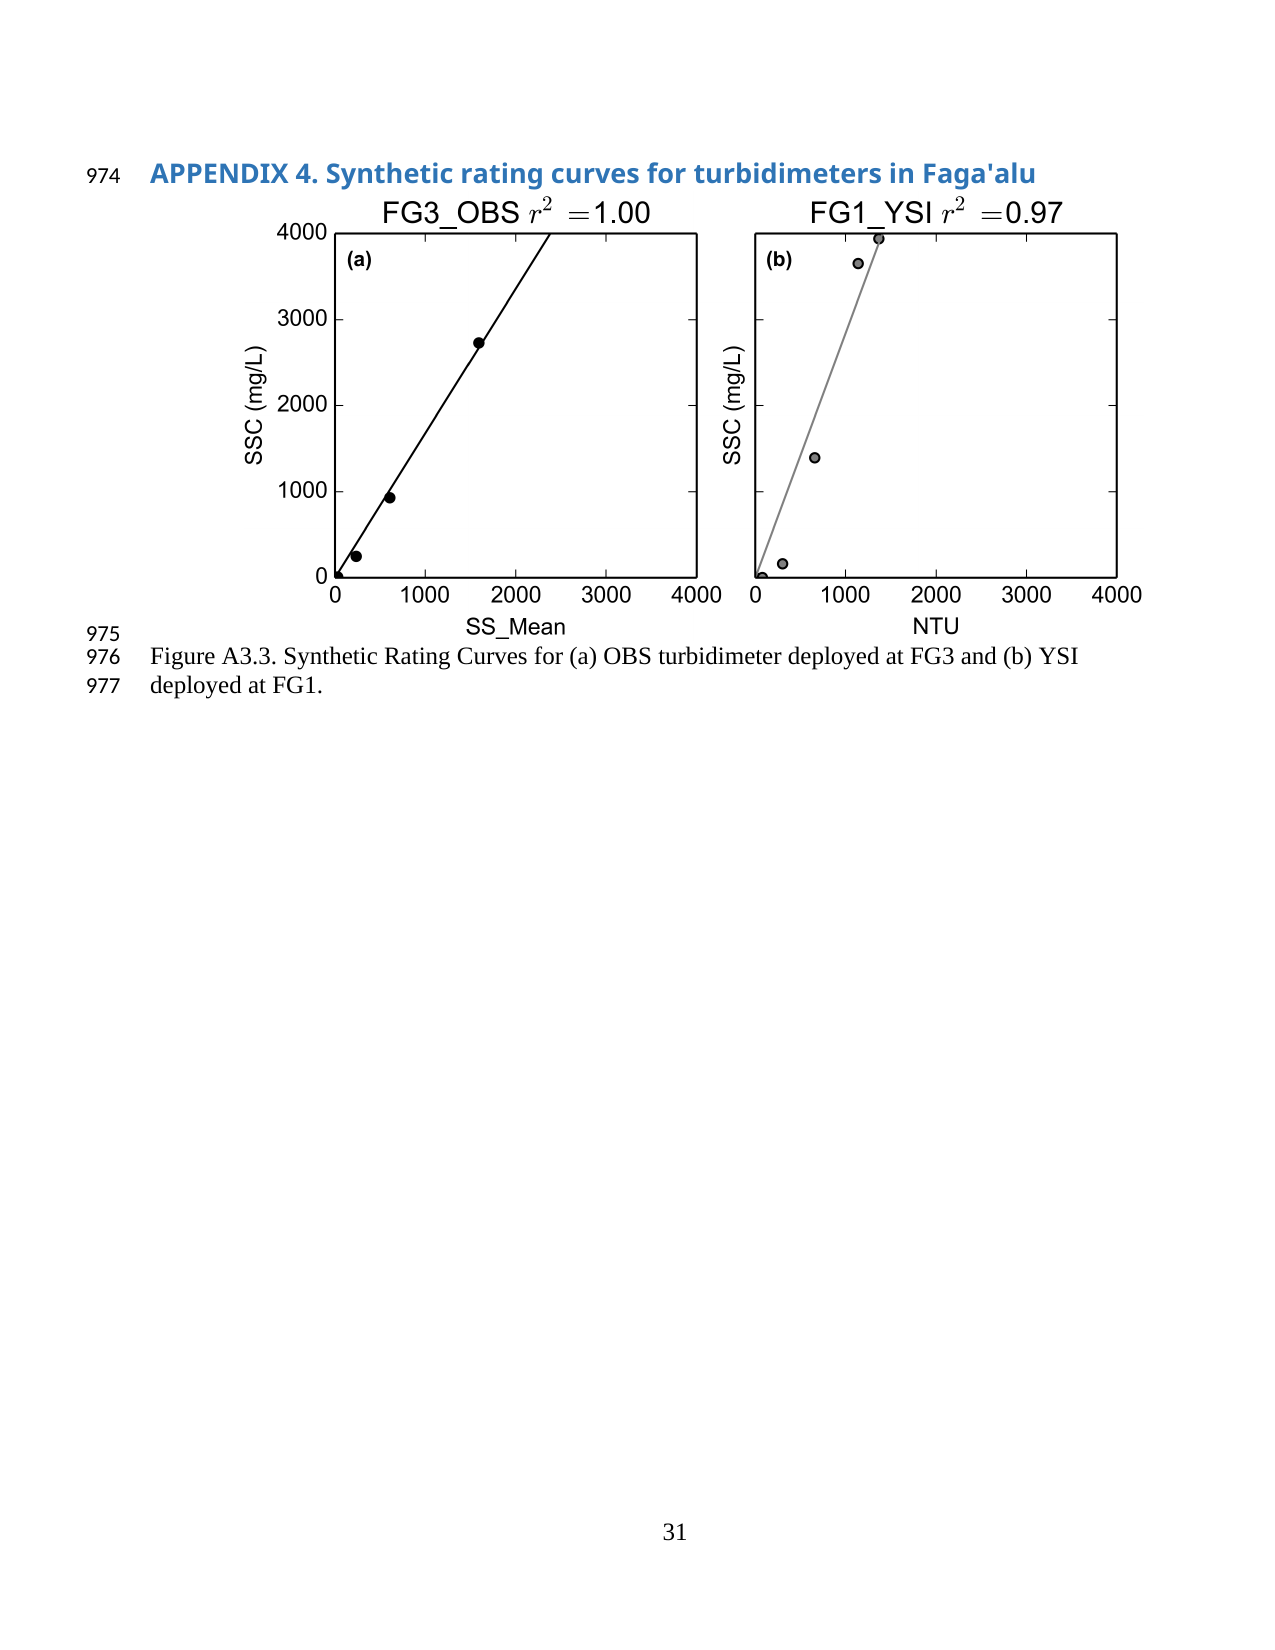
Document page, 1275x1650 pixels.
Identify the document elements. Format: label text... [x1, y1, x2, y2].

text Figure A3.3. Synthetic Rating Curves for (a) OBS turbidimeter deployed at FG3 and (b) YSI deployed at FG1. [150, 641, 1125, 698]
picture [243, 191, 1144, 641]
subtitle APPENDIX 4. Synthetic rating curves for turbidimeters in Faga'alu [150, 154, 1125, 191]
